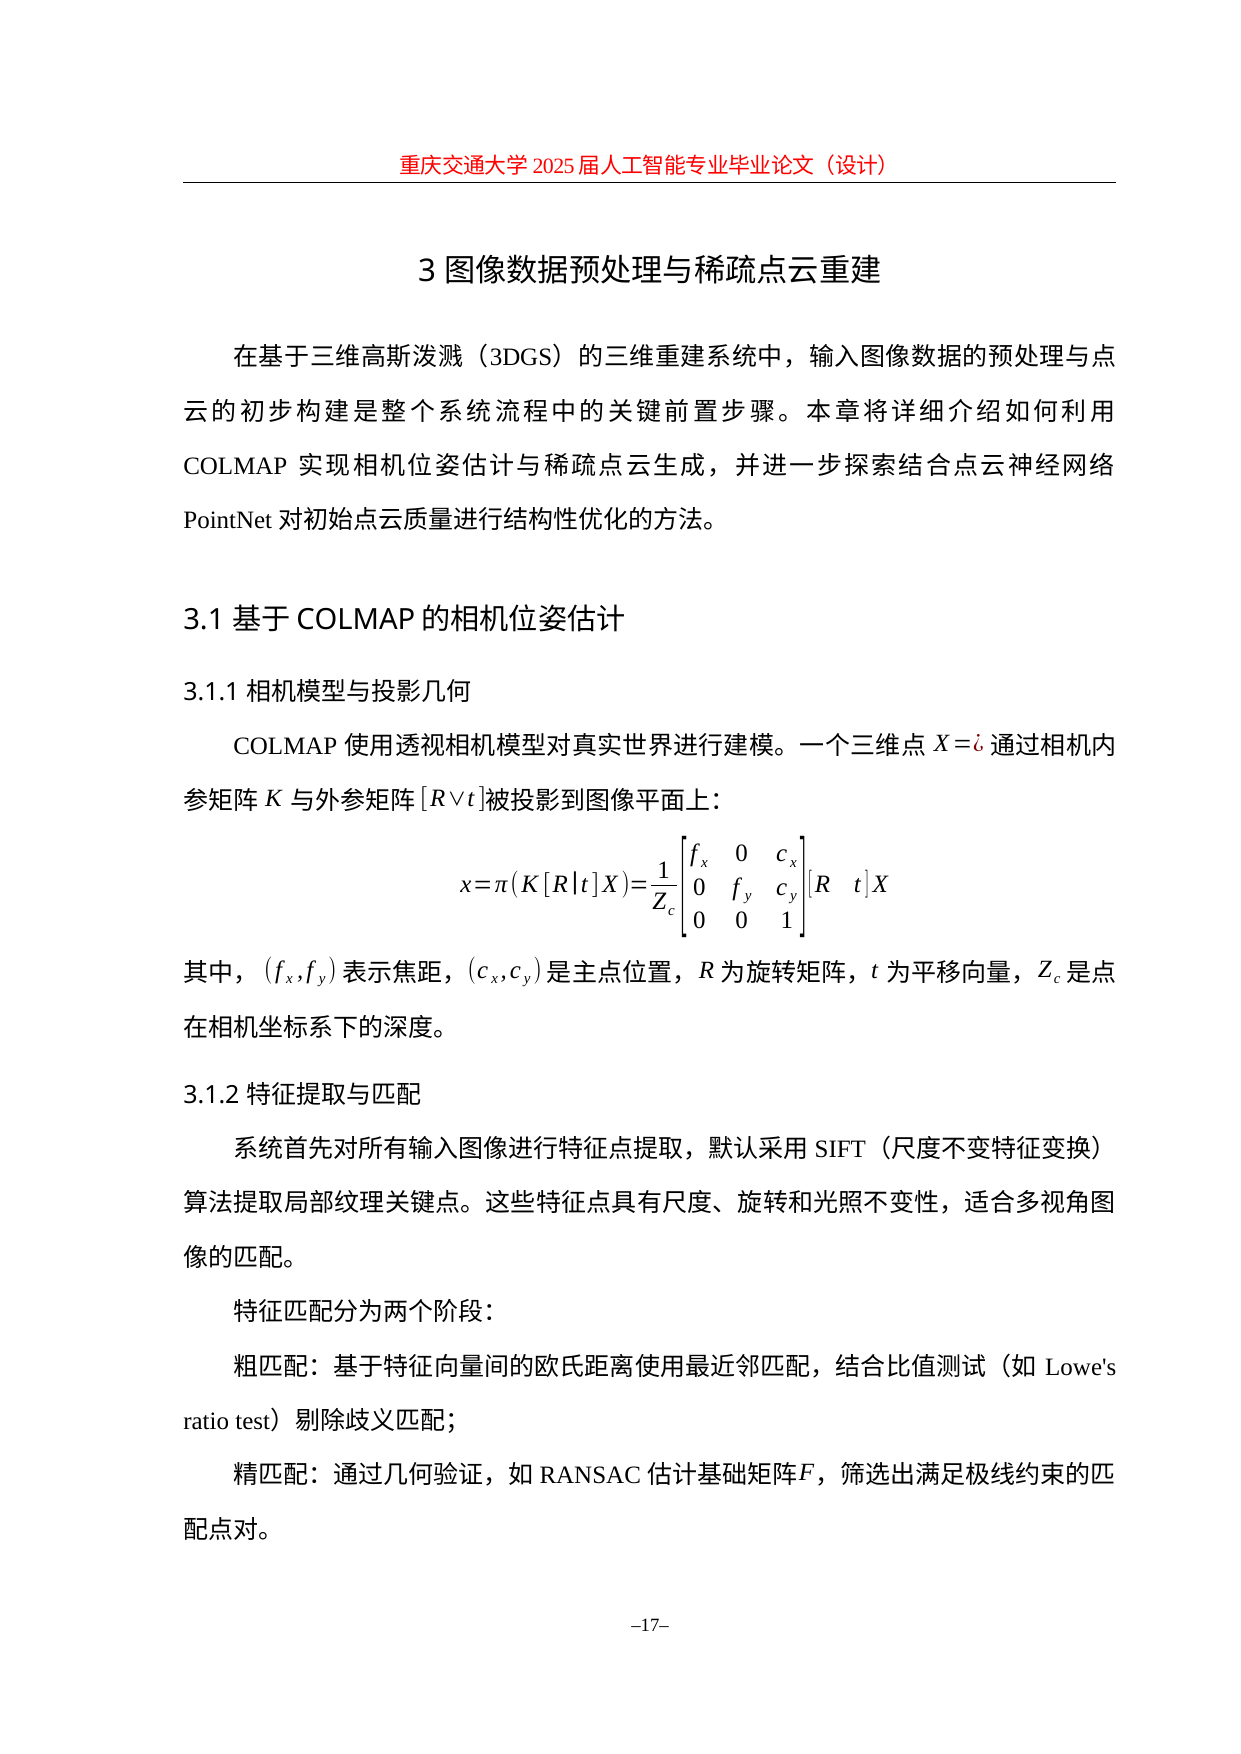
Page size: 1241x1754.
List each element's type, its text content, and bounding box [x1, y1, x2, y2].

text 系统首先对所有输入图像进行特征点提取，默认采用 SIFT（尺度不变特征变换）算法提取局部纹理关键点。这些特征点具有尺度、旋转和光照不变性，适合多视角图像的匹配。 [183, 1128, 1116, 1273]
text 精匹配：通过几何验证，如 RANSAC 估计基础矩阵，筛选出满足极线约束的匹配点对。 [183, 1455, 1116, 1545]
subtitle 3 图像数据预处理与稀疏点云重建 [183, 246, 1116, 291]
subtitle 3.1 基于COLMAP的相机位姿估计 [183, 595, 1116, 638]
subtitle 3.1.1 相机模型与投影几何 [183, 671, 1116, 708]
subtitle 3.1.2 特征提取与匹配 [183, 1074, 1116, 1110]
text 其中， 表示焦距， 是主点位置， 为旋转矩阵， 为平移向量， 是点在相机坐标系下的深度。 [183, 953, 1116, 1043]
text 特征匹配分为两个阶段： [183, 1292, 1116, 1328]
text COLMAP 使用透视相机模型对真实世界进行建模。一个三维点 通过相机内参矩阵 与外参矩阵 被投影到图像平面上： [183, 726, 1116, 816]
text 粗匹配：基于特征向量间的欧氏距离使用最近邻匹配，结合比值测试（如 Lowe's ratio test）剔除歧义匹配； [183, 1346, 1116, 1437]
text 在基于三维高斯泼溅（3DGS）的三维重建系统中，输入图像数据的预处理与点云的初步构建是整个系统流程中的关键前置步骤。本章将详细介绍如何利用 COLMAP 实现相机位姿估计与稀疏点云生成，并进一步探索结合点云神经网络 PointNet 对初始点云质量进行结构性优化的方法。 [183, 337, 1116, 536]
